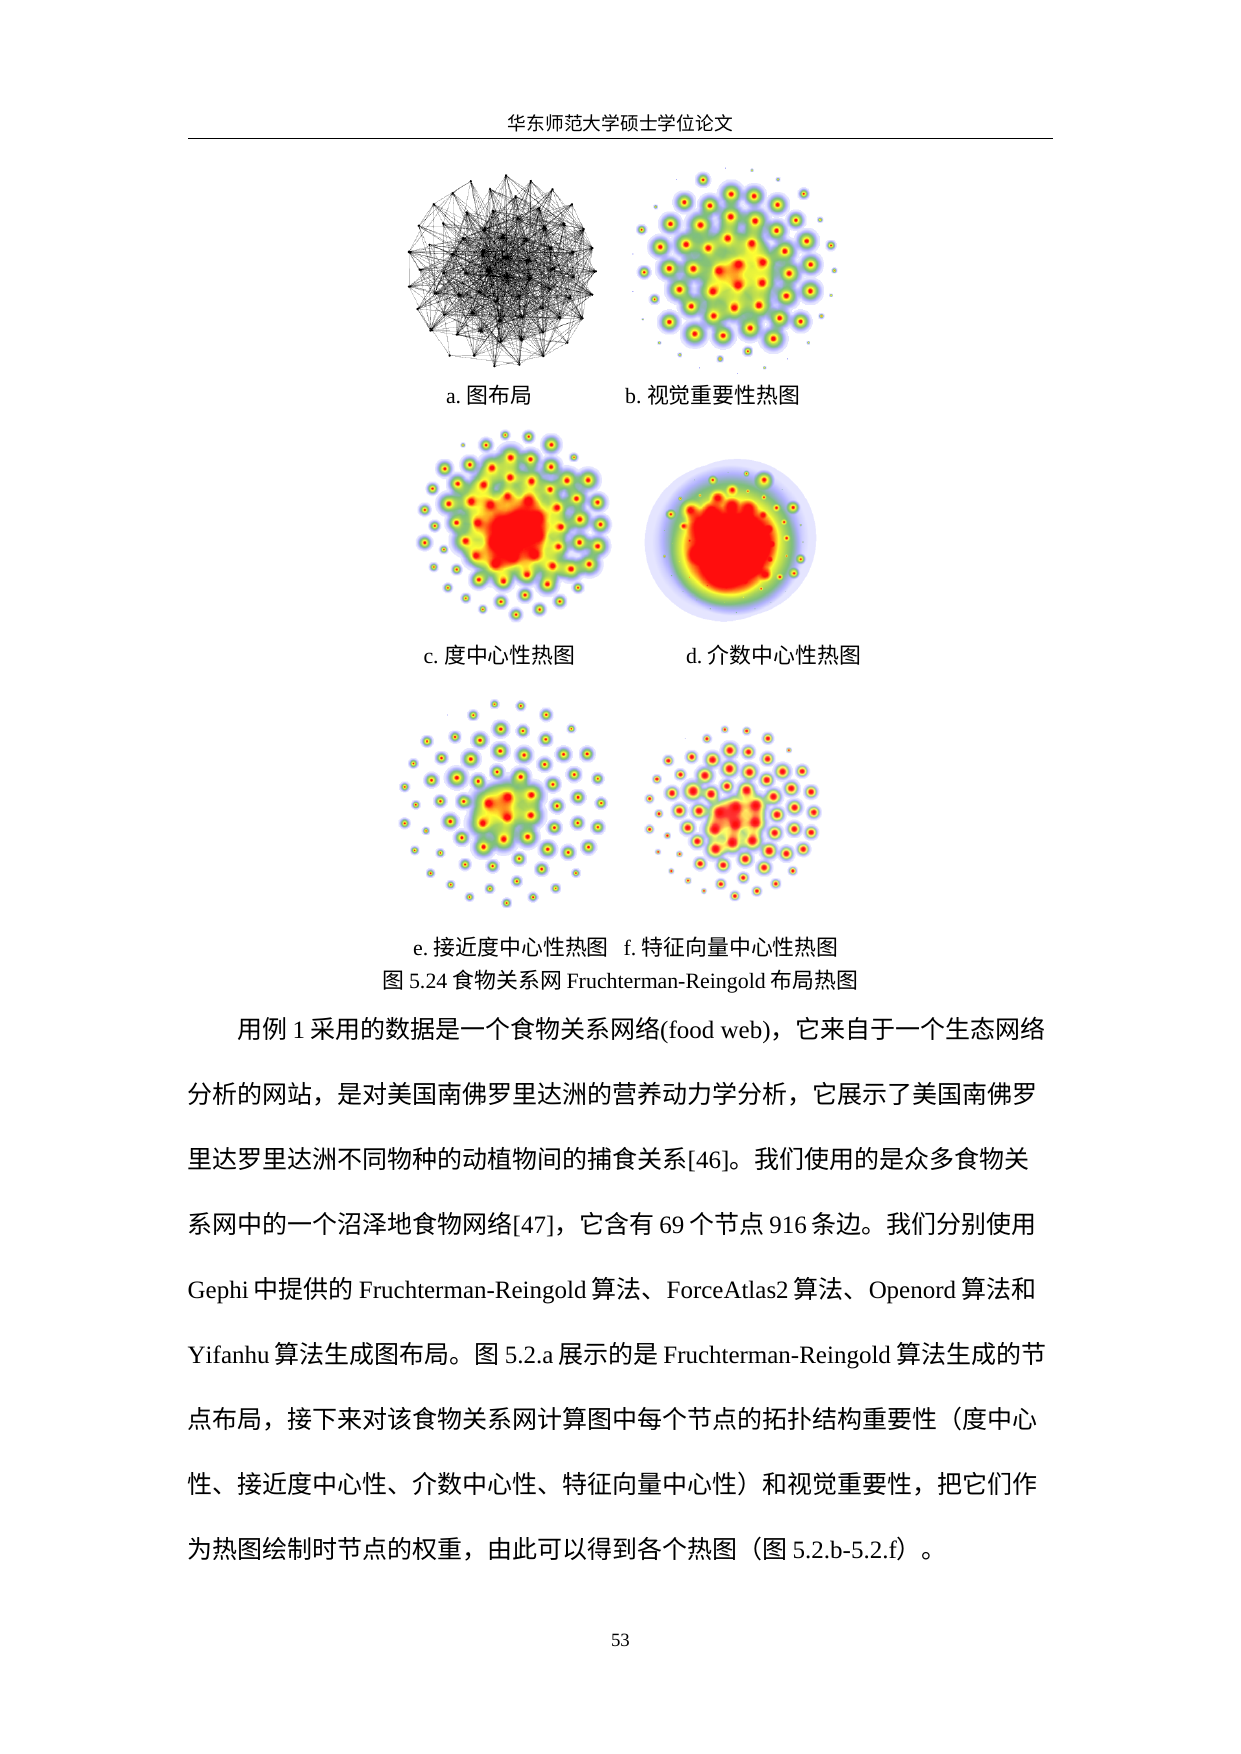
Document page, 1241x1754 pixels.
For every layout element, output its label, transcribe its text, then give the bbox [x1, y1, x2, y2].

text a. 图布局 b. 视觉重要性热图 [238, 377, 1053, 410]
picture [394, 684, 846, 916]
picture [392, 152, 848, 375]
text c. 度中心性热图 d. 介数中心性热图 [231, 637, 1053, 670]
text 用例1采用的数据是一个食物关系网络(food web)，它来自于一个生态网络分析的网站，是对美国南佛罗里达洲的营养动力学分析，它展示了美国南佛罗里达罗里达洲不同物种的动植物间的捕食关系[46]。我们使用的是众多食物关系网中的一个沼泽地食物网络[47]，它含有69个节点916条边。我们分别使用Gephi中提供的Fruchterman-Reingold算法、ForceAtlas2算法、Openord算法和Yifanhu算法生成图布局。图5.2.a展示的是Fruchterman-Reingold算法生成的节点布局，接下来对该食物关系网计算图中每个节点的拓扑结构重要性（度中心性、接近度中心性、介数中心性、特征向量中心性）和视觉重要性，把它们作为热图绘制时节点的权重，由此可以得到各个热图（图5.2.b-5.2.f）。 [187, 995, 1053, 1580]
picture [409, 414, 831, 633]
text e. 接近度中心性热图 f. 特征向量中心性热图 [187, 930, 1053, 962]
